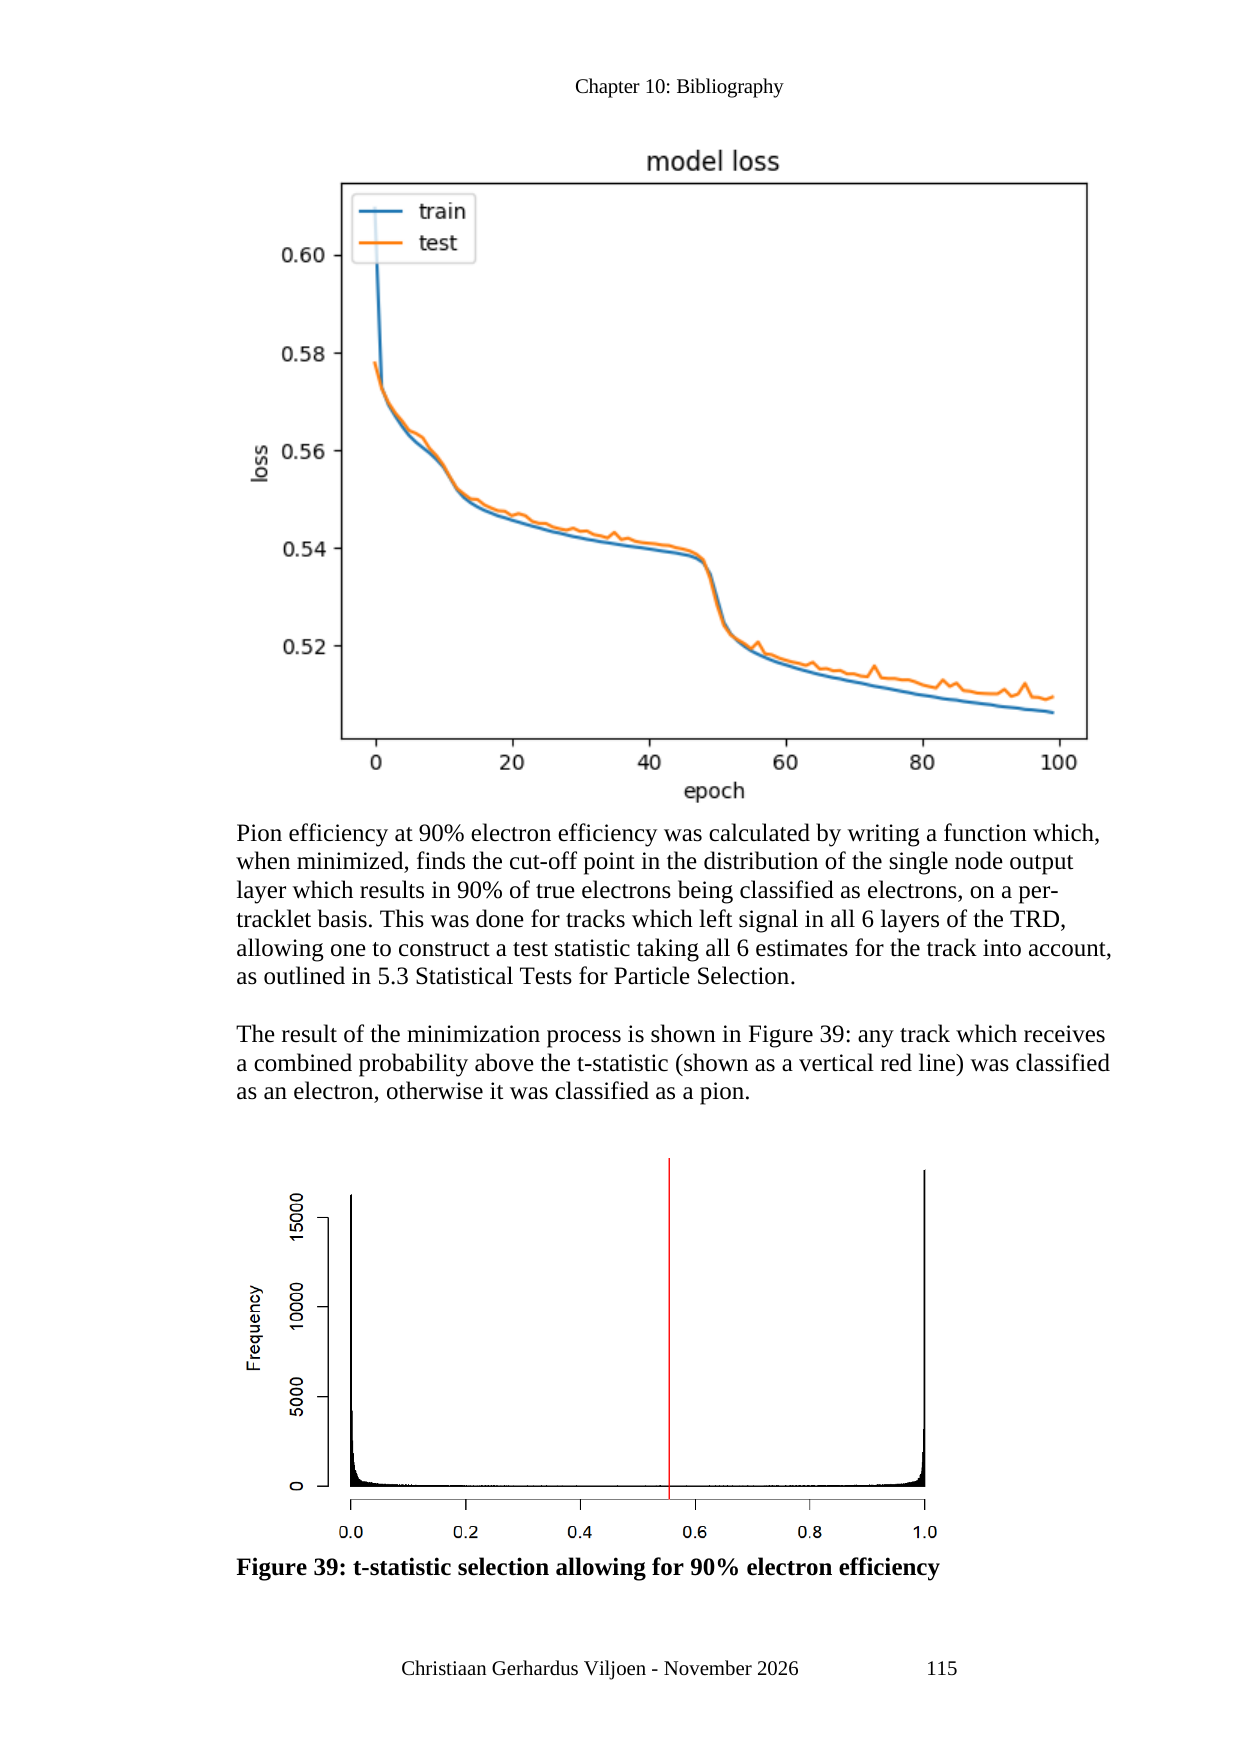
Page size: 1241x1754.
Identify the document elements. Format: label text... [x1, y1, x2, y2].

text Figure 39: t-statistic selection allowing for 90% electron efficiency [236, 1552, 1122, 1581]
picture [236, 1133, 974, 1553]
text Pion efficiency at 90% electron efficiency was calculated by writing a function which, when minimized, finds the cut-off point in the distribution of the single node output layer which results in 90% of true electrons being classified as electrons, on a per-tracklet basis. This was done for tracks which left signal in all 6 layers of the TRD, allowing one to construct a test statistic taking all 6 estimates for the track into account, as outlined in 5.3 Statistical Tests for Particle Selection. [236, 818, 1122, 990]
text The result of the minimization process is shown in Figure 39: any track which receives a combined probability above the t-statistic (shown as a vertical red line) was classified as an electron, otherwise it was classified as a pion. [236, 1019, 1122, 1105]
picture [236, 135, 1105, 818]
